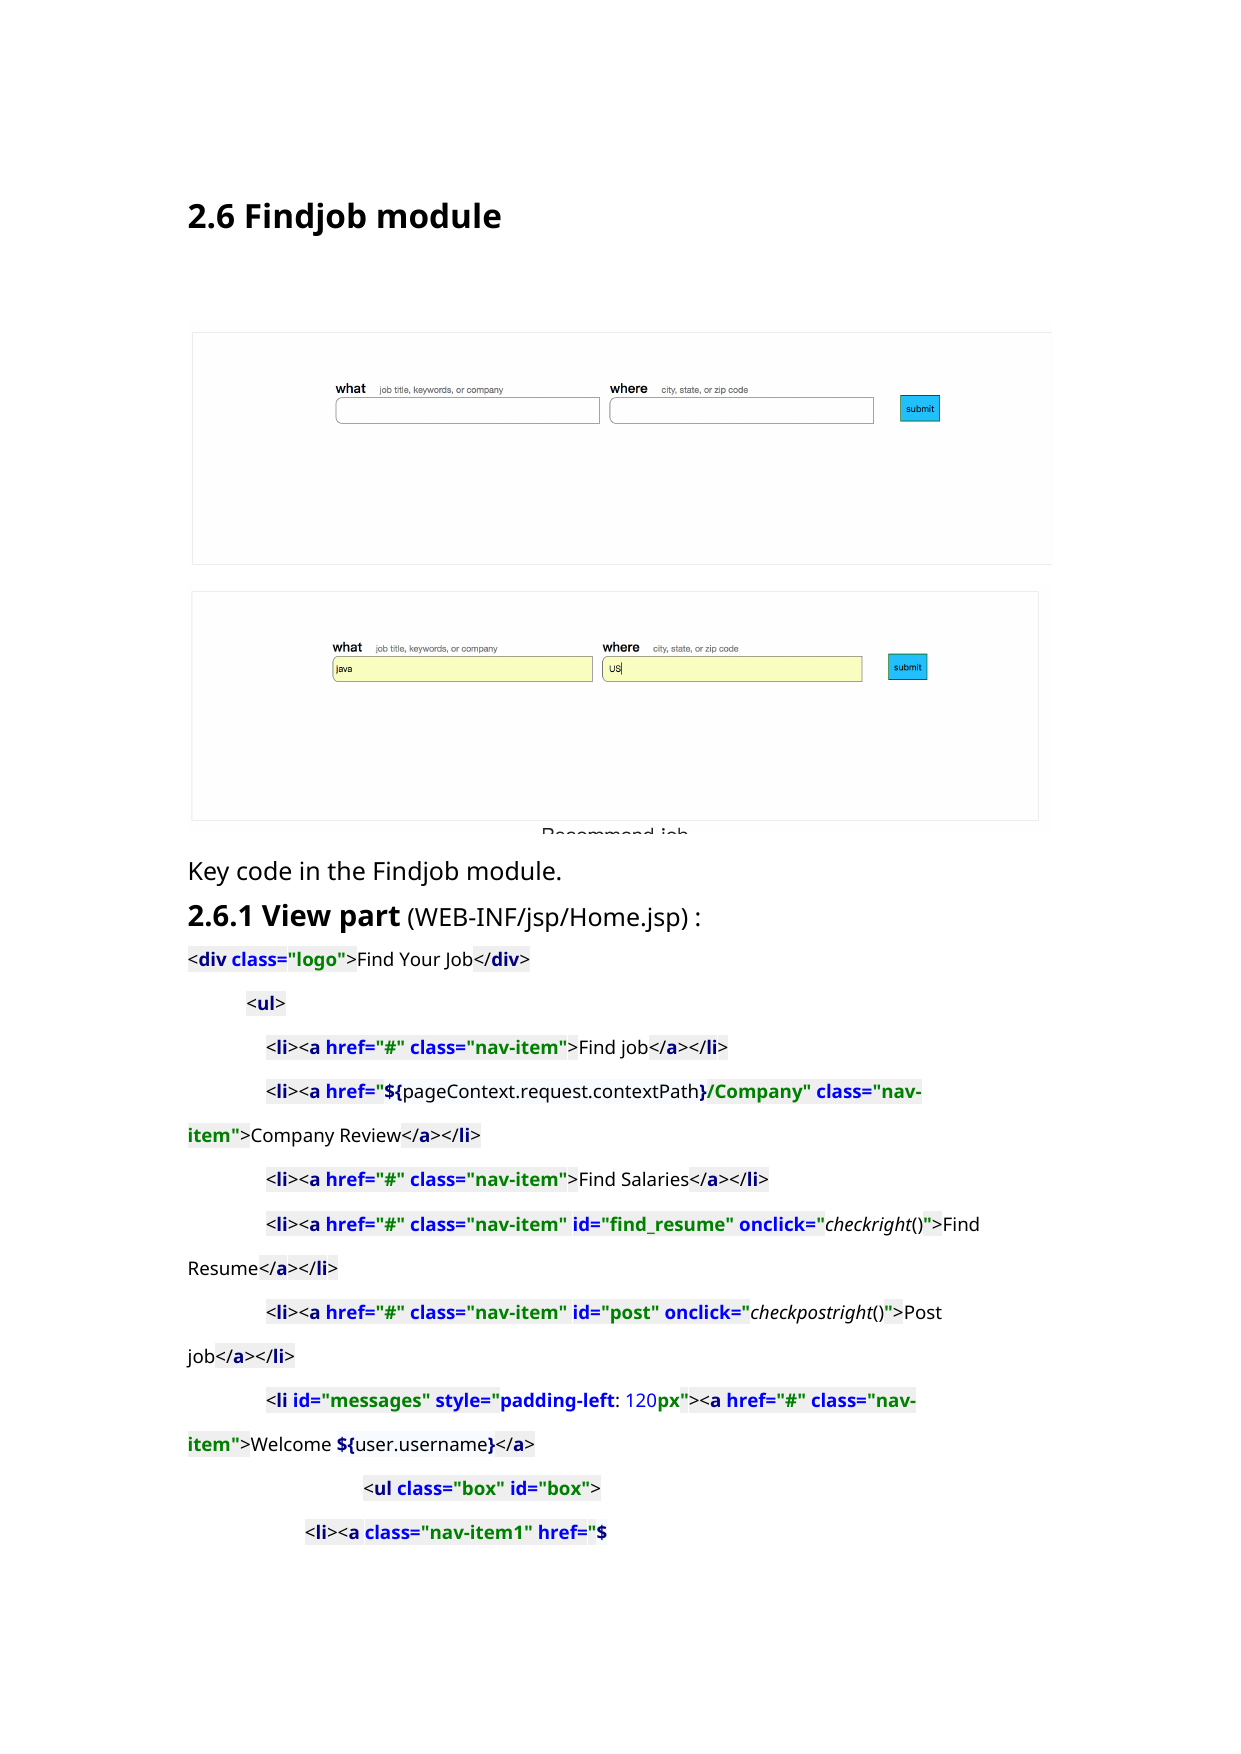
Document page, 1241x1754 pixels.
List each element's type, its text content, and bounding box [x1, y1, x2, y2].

picture [187, 320, 1053, 566]
picture [187, 584, 1053, 834]
text Key code in the Findjob module. [187, 849, 1053, 893]
text 2.6.1 View part (WEB-INF/jsp/Home.jsp) : [187, 893, 1053, 937]
subtitle 2.6 Findjob module [187, 172, 1053, 260]
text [187, 937, 1053, 1554]
